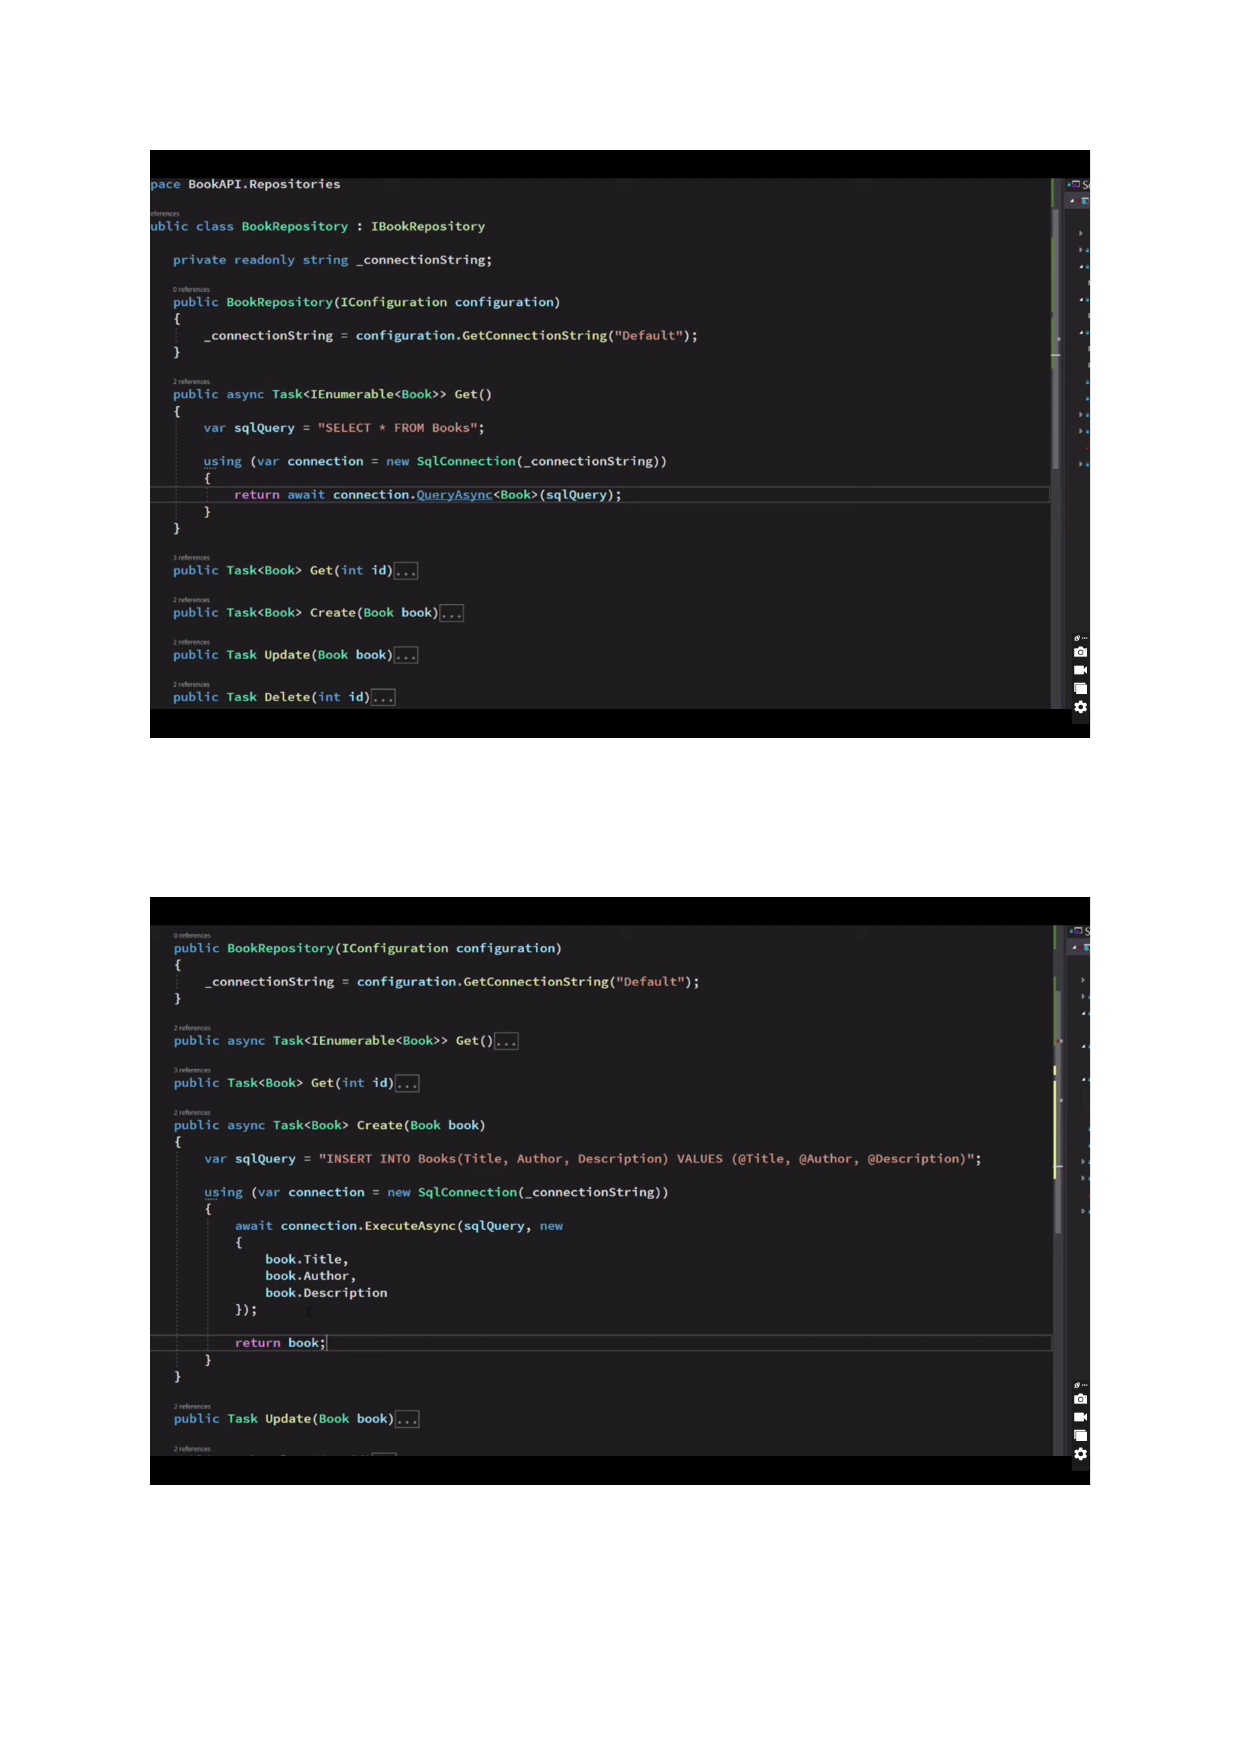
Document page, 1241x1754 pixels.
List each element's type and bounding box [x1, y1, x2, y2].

picture [150, 150, 1091, 738]
picture [150, 897, 1091, 1485]
